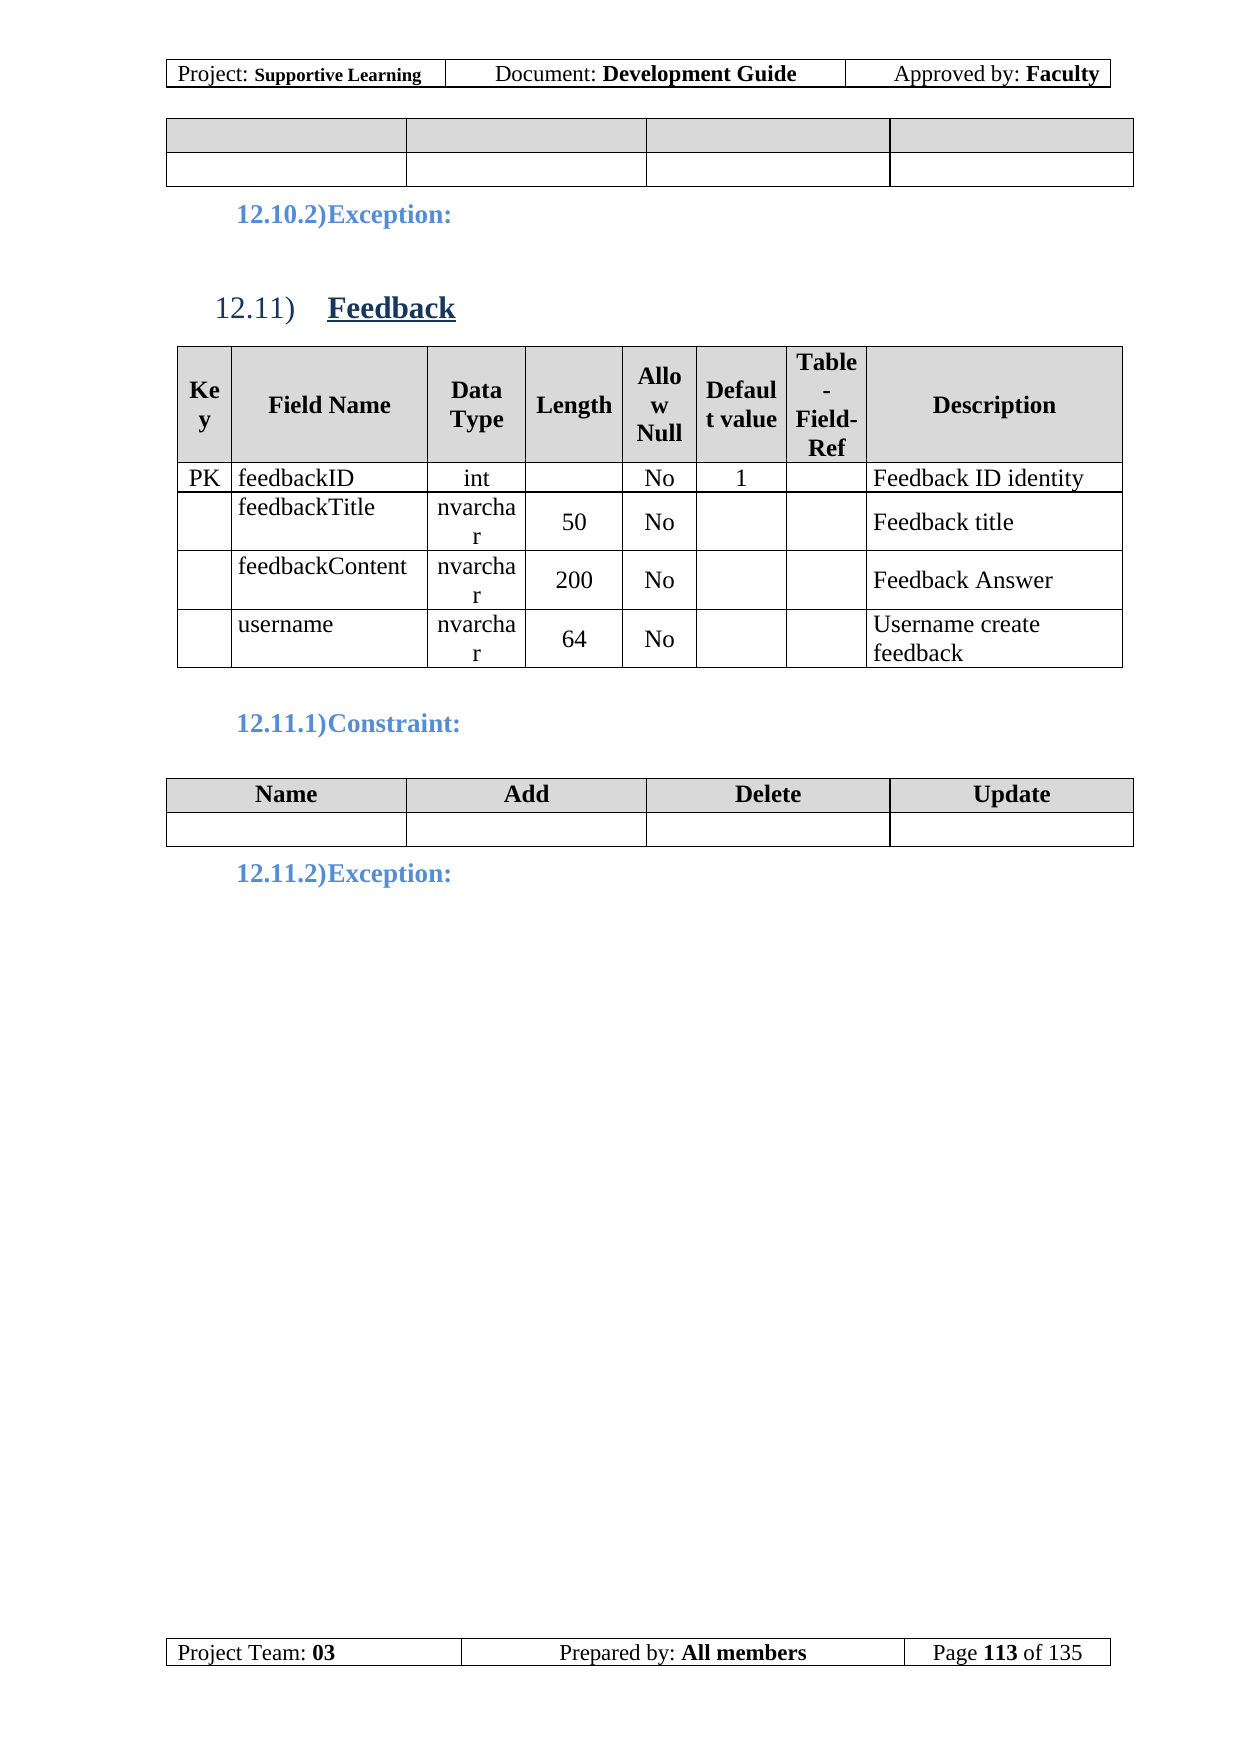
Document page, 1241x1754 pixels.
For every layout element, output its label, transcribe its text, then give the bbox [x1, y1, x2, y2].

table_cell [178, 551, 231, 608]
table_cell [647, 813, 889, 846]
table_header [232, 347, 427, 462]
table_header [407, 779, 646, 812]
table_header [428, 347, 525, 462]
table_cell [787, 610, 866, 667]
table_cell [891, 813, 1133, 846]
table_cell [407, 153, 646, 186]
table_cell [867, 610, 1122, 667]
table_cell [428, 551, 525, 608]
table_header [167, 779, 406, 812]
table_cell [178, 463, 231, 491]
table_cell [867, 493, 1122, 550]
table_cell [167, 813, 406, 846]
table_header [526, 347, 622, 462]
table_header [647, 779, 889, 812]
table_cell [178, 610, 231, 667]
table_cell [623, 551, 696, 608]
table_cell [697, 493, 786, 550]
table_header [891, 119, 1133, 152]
list Exception: [236, 857, 1122, 888]
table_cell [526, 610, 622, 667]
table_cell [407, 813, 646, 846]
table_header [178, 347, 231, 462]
list Constraint: [236, 707, 1122, 738]
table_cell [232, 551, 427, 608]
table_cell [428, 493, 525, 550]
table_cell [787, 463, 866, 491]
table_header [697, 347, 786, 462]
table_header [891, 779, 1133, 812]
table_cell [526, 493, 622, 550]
list Exception: [236, 198, 1122, 229]
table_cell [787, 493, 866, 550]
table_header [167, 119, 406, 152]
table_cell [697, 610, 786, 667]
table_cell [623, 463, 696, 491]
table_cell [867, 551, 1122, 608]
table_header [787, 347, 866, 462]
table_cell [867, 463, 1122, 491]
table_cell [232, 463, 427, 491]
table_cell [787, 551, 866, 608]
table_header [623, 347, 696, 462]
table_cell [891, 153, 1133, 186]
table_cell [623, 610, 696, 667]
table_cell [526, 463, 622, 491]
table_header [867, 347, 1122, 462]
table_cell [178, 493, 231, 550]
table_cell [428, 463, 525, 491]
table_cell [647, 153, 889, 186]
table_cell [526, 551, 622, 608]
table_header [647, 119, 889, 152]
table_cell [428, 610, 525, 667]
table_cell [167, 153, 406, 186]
text Feedback [214, 289, 1122, 325]
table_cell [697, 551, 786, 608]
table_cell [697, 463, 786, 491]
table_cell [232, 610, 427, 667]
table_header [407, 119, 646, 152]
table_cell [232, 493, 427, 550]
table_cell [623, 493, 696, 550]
